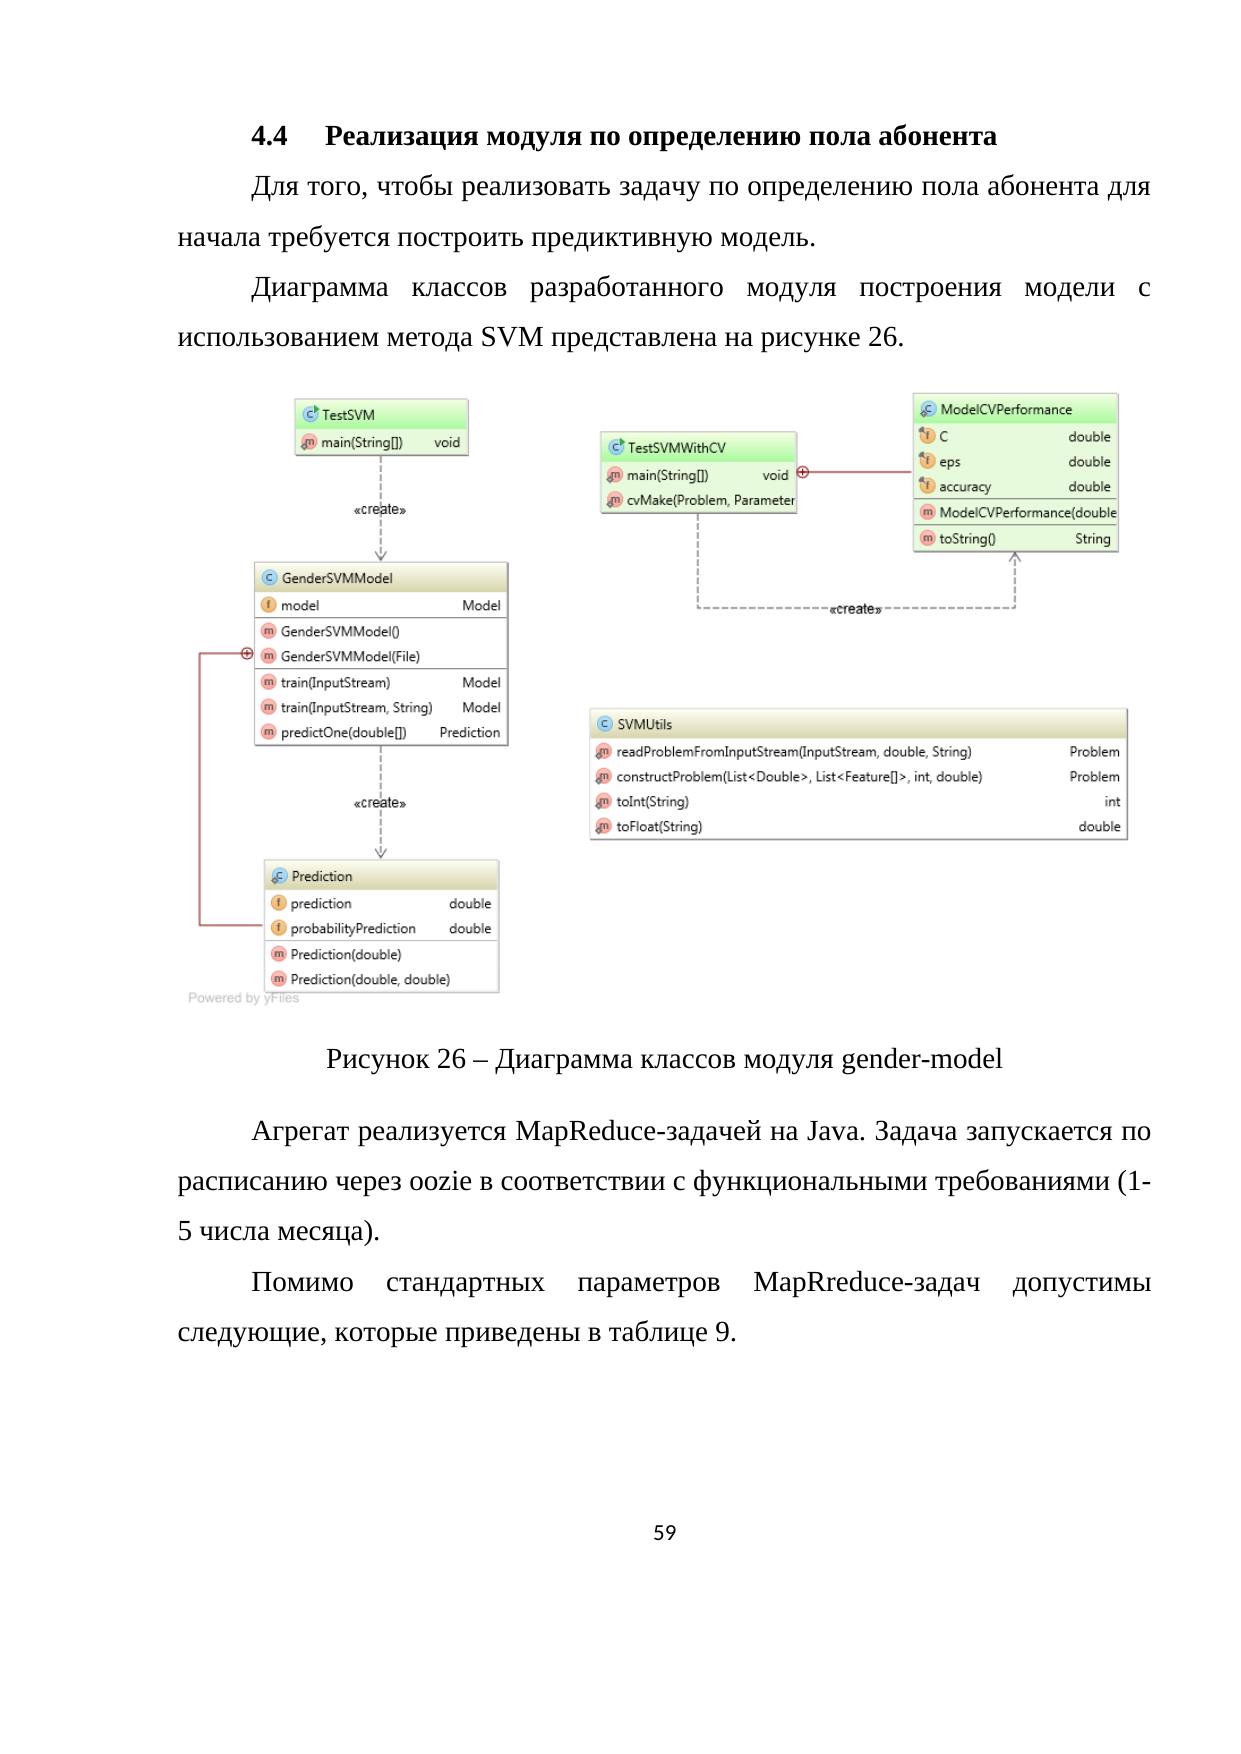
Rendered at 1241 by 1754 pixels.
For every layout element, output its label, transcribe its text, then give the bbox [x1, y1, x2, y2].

text Помимо стандартных параметров MapRreduce-задач допустимы следующие, которые приведены в таблице 9. [177, 1264, 1152, 1348]
text Рисунок 26 – Диаграмма классов модуля gender-model [177, 1042, 1152, 1075]
picture [177, 369, 1152, 1016]
text Агрегат реализуется MapReduce-задачей на Java. Задача запускается по расписанию через oozie в соответствии с функциональными требованиями (1-5 числа месяца). [177, 1113, 1152, 1247]
text Диаграмма классов разработанного модуля построения модели с использованием метода SVM представлена на рисунке 26. [177, 269, 1152, 353]
text Реализация модуля по определению пола абонента [177, 118, 1152, 152]
text Для того, чтобы реализовать задачу по определению пола абонента для начала требуется построить предиктивную модель. [177, 168, 1152, 252]
